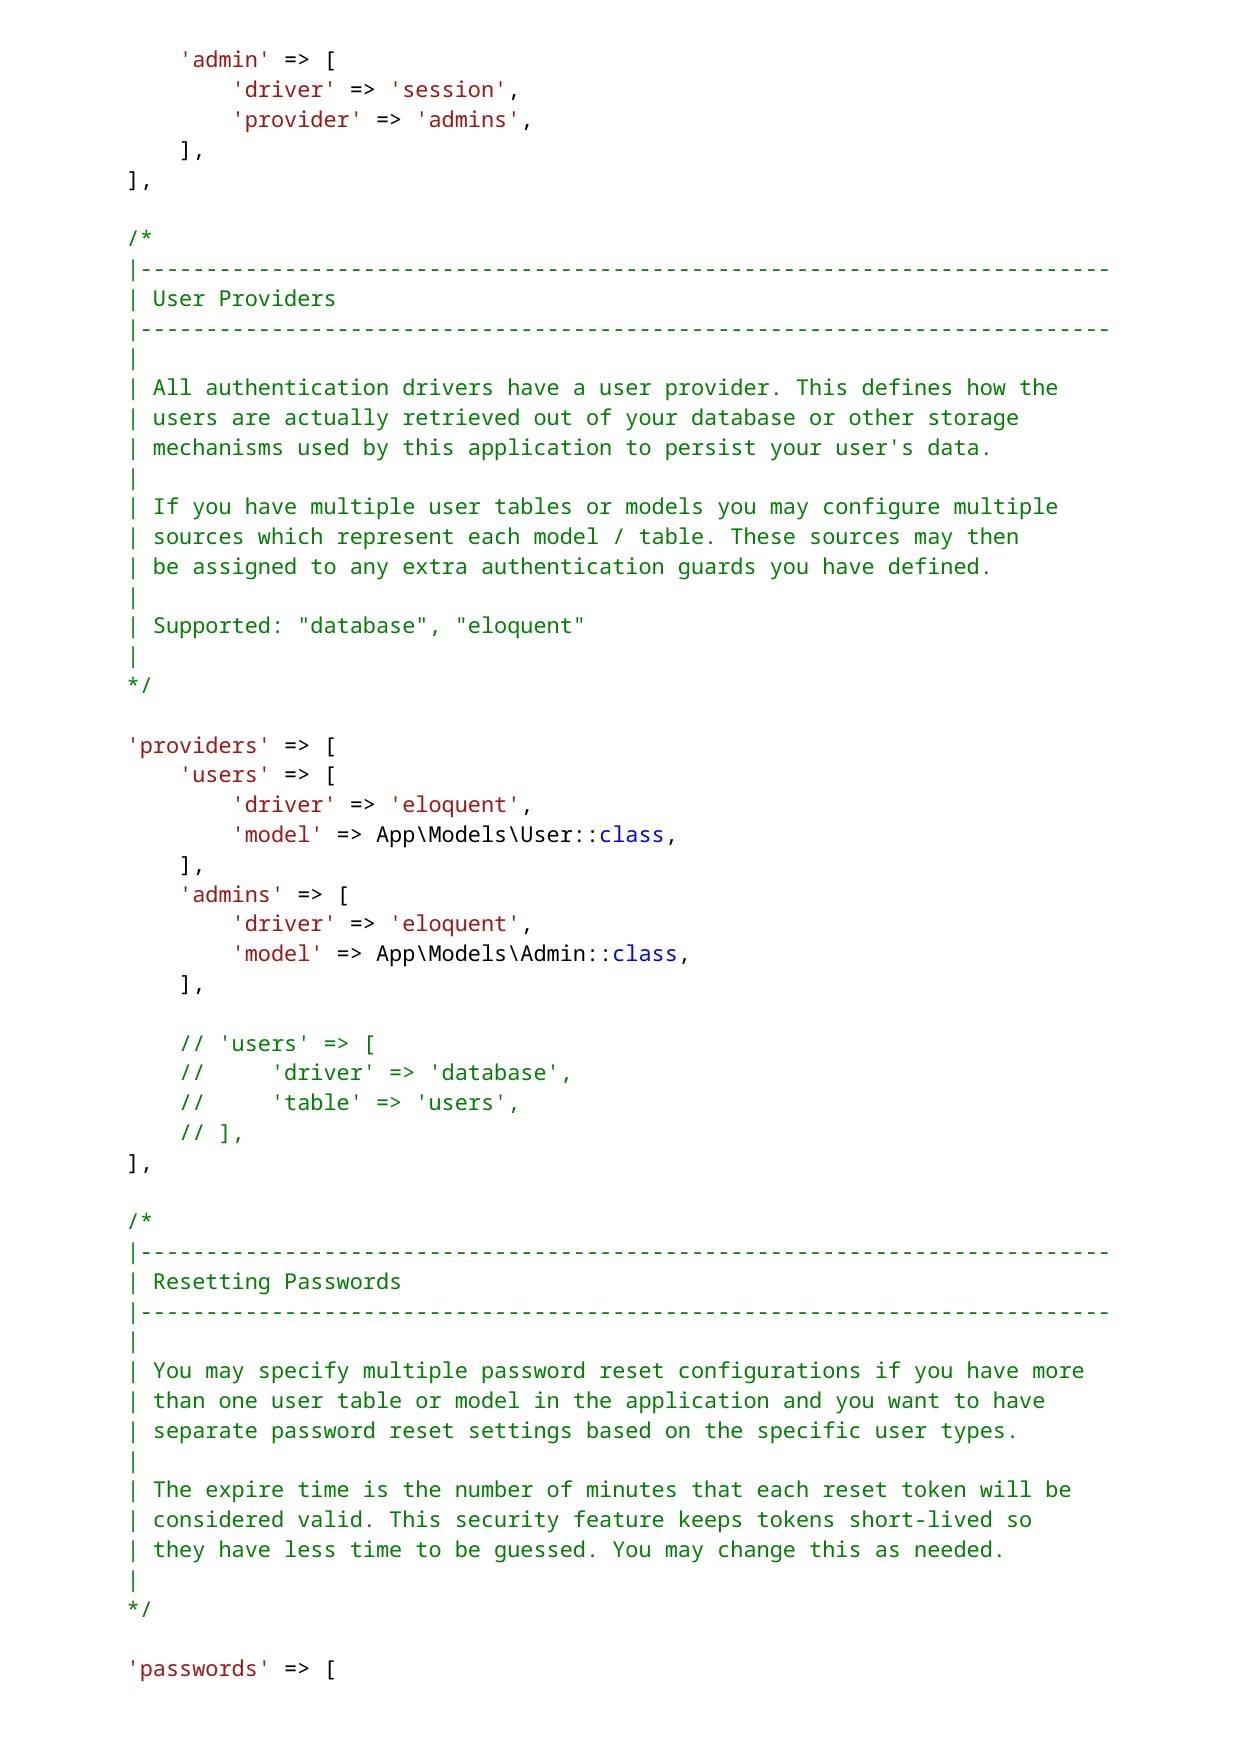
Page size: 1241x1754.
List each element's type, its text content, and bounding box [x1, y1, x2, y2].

text | sources which represent each model / table. These sources may then [74, 521, 1137, 551]
text | [74, 1325, 1137, 1355]
text |-------------------------------------------------------------------------- [74, 312, 1137, 342]
text | [74, 461, 1137, 491]
text /* [74, 1206, 1137, 1236]
text // ], [74, 1117, 1137, 1147]
text ], [74, 134, 1137, 163]
text // 'users' => [ [74, 1027, 1137, 1057]
text | considered valid. This security feature keeps tokens short-lived so [74, 1504, 1137, 1534]
text | [74, 640, 1137, 670]
text 'admins' => [ [74, 878, 1137, 908]
text | users are actually retrieved out of your database or other storage [74, 402, 1137, 432]
text 'model' => App\Models\User::class, [74, 819, 1137, 849]
text | mechanisms used by this application to persist your user's data. [74, 432, 1137, 461]
text 'driver' => 'eloquent', [74, 908, 1137, 938]
text | The expire time is the number of minutes that each reset token will be [74, 1474, 1137, 1504]
text ], [74, 163, 1137, 193]
text | separate password reset settings based on the specific user types. [74, 1415, 1137, 1444]
text |-------------------------------------------------------------------------- [74, 1296, 1137, 1325]
text |-------------------------------------------------------------------------- [74, 1236, 1137, 1266]
text // 'table' => 'users', [74, 1087, 1137, 1117]
text | [74, 581, 1137, 610]
text | [74, 342, 1137, 372]
text // 'driver' => 'database', [74, 1057, 1137, 1087]
text | If you have multiple user tables or models you may configure multiple [74, 491, 1137, 521]
text | [74, 1564, 1137, 1593]
text */ [74, 670, 1137, 700]
text ], [74, 1147, 1137, 1176]
text 'driver' => 'eloquent', [74, 789, 1137, 819]
text */ [74, 1593, 1137, 1623]
text | All authentication drivers have a user provider. This defines how the [74, 372, 1137, 402]
text 'passwords' => [ [74, 1653, 1137, 1683]
text | Supported: "database", "eloquent" [74, 610, 1137, 640]
text ], [74, 968, 1137, 998]
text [74, 74, 1137, 104]
text | Resetting Passwords [74, 1266, 1137, 1296]
text 'model' => App\Models\Admin::class, [74, 938, 1137, 968]
text | [74, 1444, 1137, 1474]
text | they have less time to be guessed. You may change this as needed. [74, 1534, 1137, 1564]
text | be assigned to any extra authentication guards you have defined. [74, 551, 1137, 581]
text | than one user table or model in the application and you want to have [74, 1385, 1137, 1415]
text /* [74, 223, 1137, 253]
text | User Providers [74, 283, 1137, 312]
text 'providers' => [ [74, 729, 1137, 759]
text 'admin' => [ [74, 44, 1137, 74]
text |-------------------------------------------------------------------------- [74, 253, 1137, 283]
text ], [74, 849, 1137, 878]
text | You may specify multiple password reset configurations if you have more [74, 1355, 1137, 1385]
text 'provider' => 'admins', [74, 104, 1137, 134]
text 'users' => [ [74, 759, 1137, 789]
